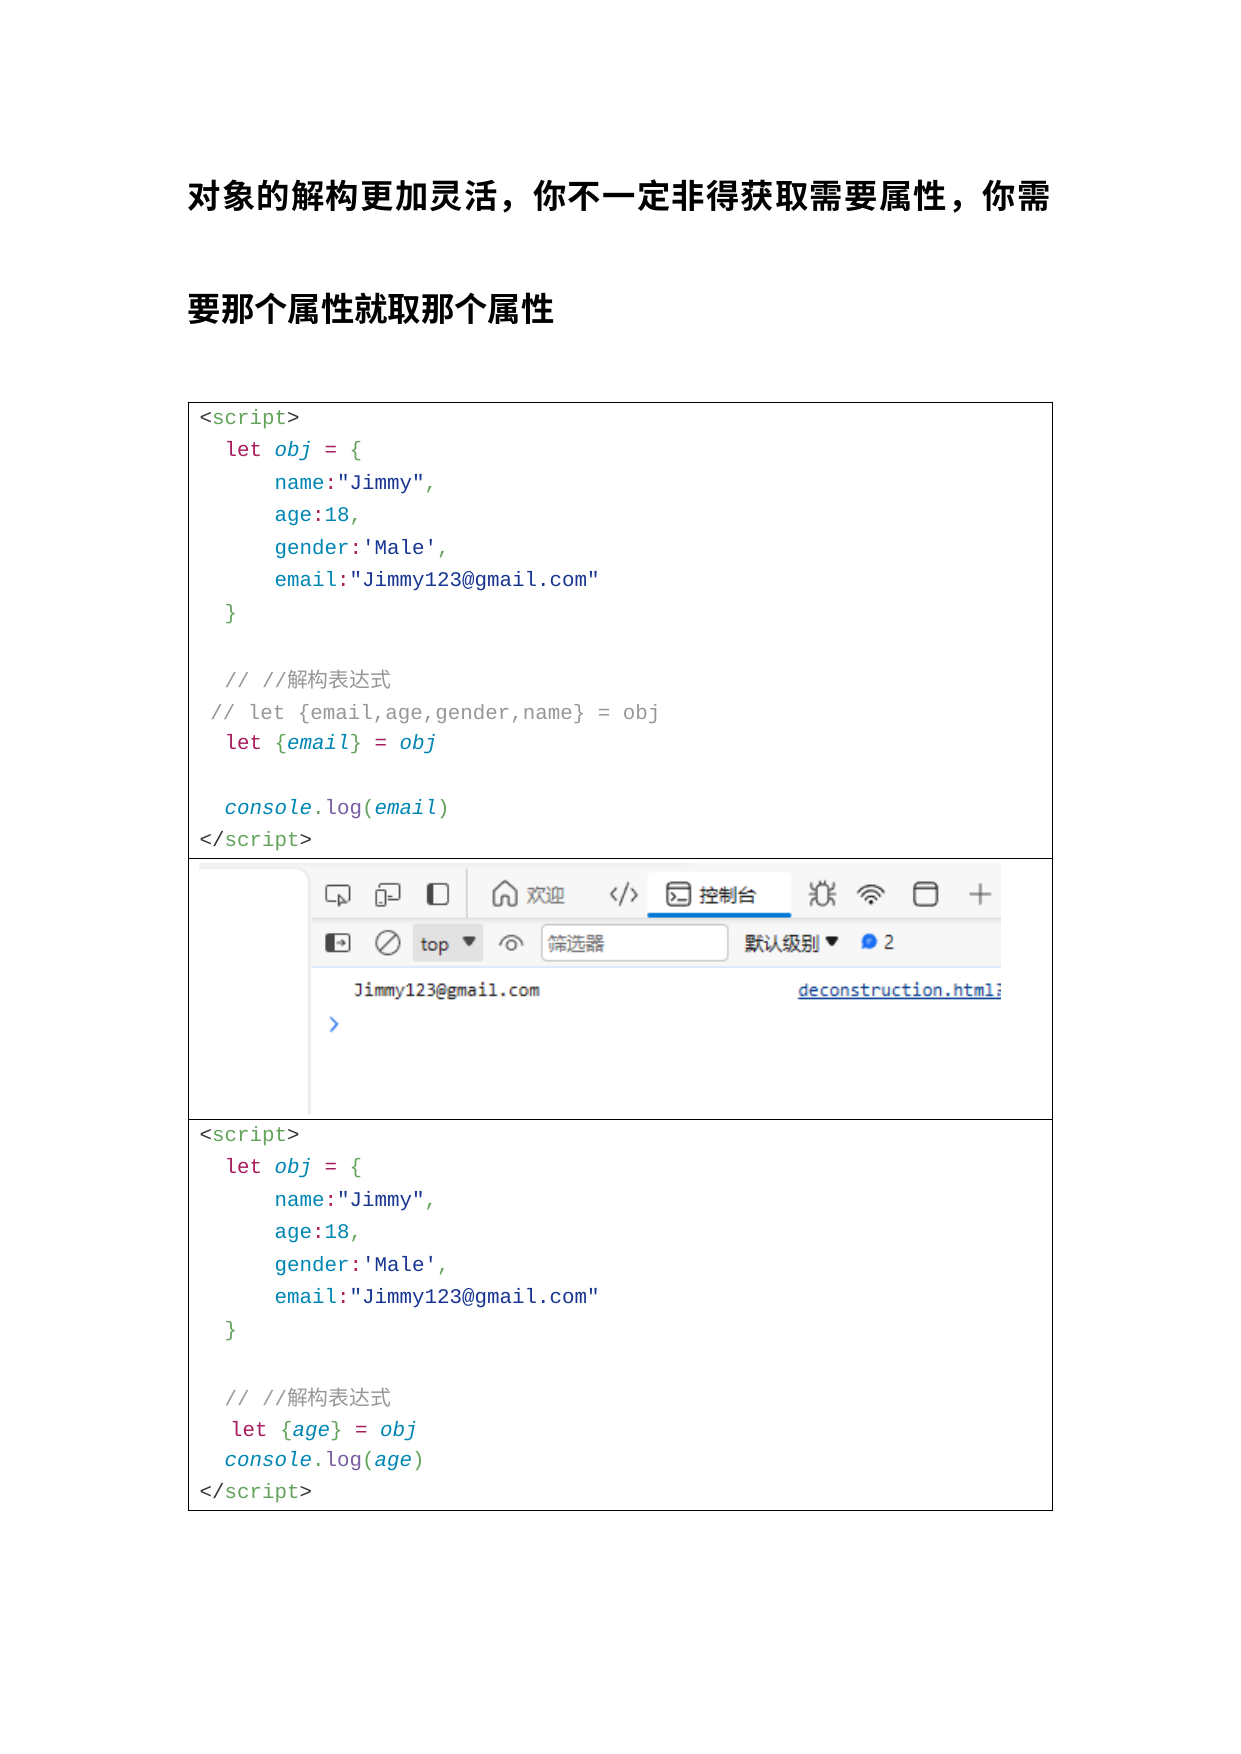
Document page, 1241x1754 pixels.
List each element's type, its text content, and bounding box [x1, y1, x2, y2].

table_cell [1041, 859, 1052, 1119]
table_header <script> let obj = { name:"Jimmy", age:18, gender:'Male', email:"Jimmy123@gmail.com" } // //解构表达式 // let {email,age,gender,name} = obj let {email} = obj console.log(email) </script> [189, 403, 1052, 858]
table_cell [189, 859, 199, 1119]
subtitle 对象的解构更加灵活，你不一定非得获取需要属性，你需要那个属性就取那个属性 [187, 162, 1053, 339]
picture [199, 863, 1001, 1114]
